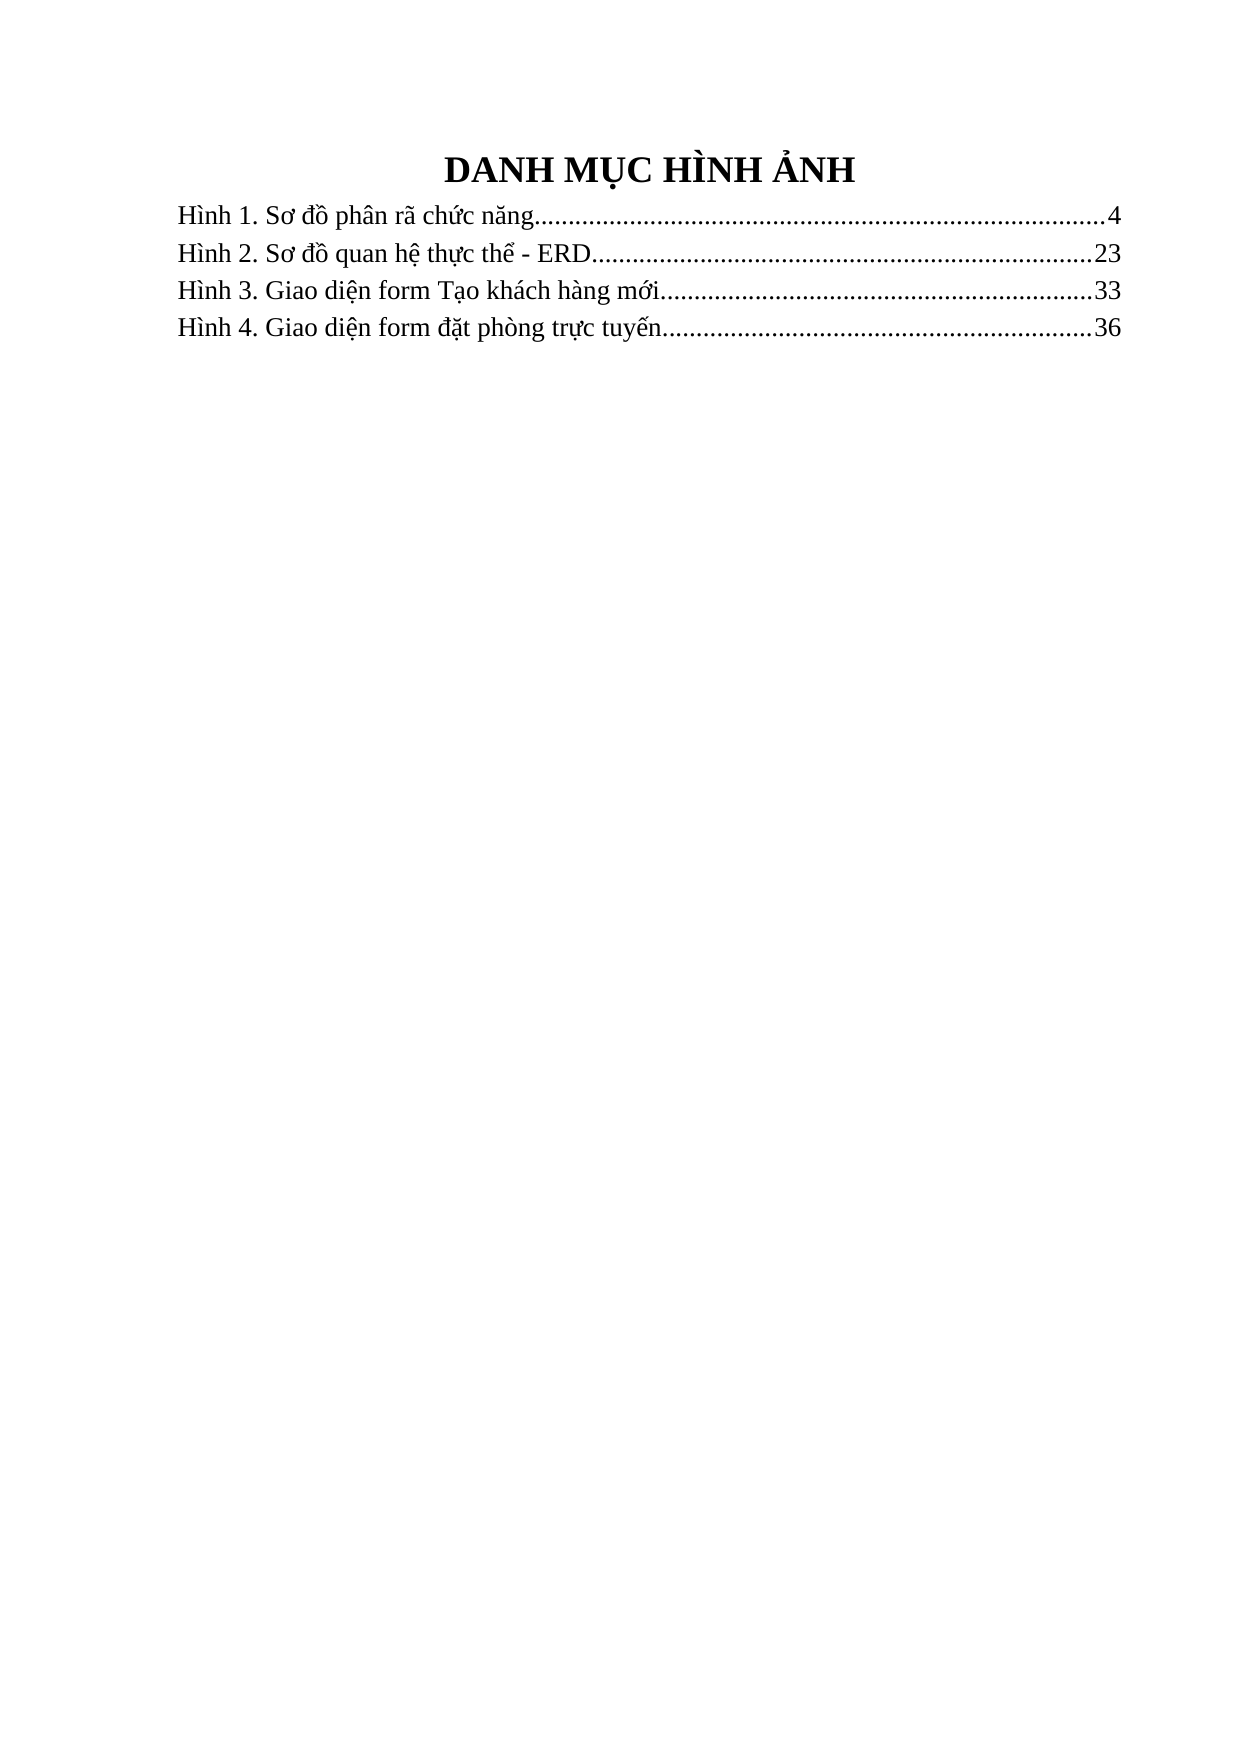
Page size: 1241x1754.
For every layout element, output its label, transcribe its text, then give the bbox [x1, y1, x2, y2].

text Hình 1. Sơ đồ phân rã chức năng. 4 [177, 199, 1122, 231]
text Hình 3. Giao diện form Tạo khách hàng mới. 33 [177, 274, 1122, 305]
text DANH MỤC HÌNH ẢNH [177, 148, 1122, 191]
text Hình 2. Sơ đồ quan hệ thực thể - ERD. 23 [177, 237, 1122, 268]
text Hình 4. Giao diện form đặt phòng trực tuyến. 36 [177, 311, 1122, 342]
